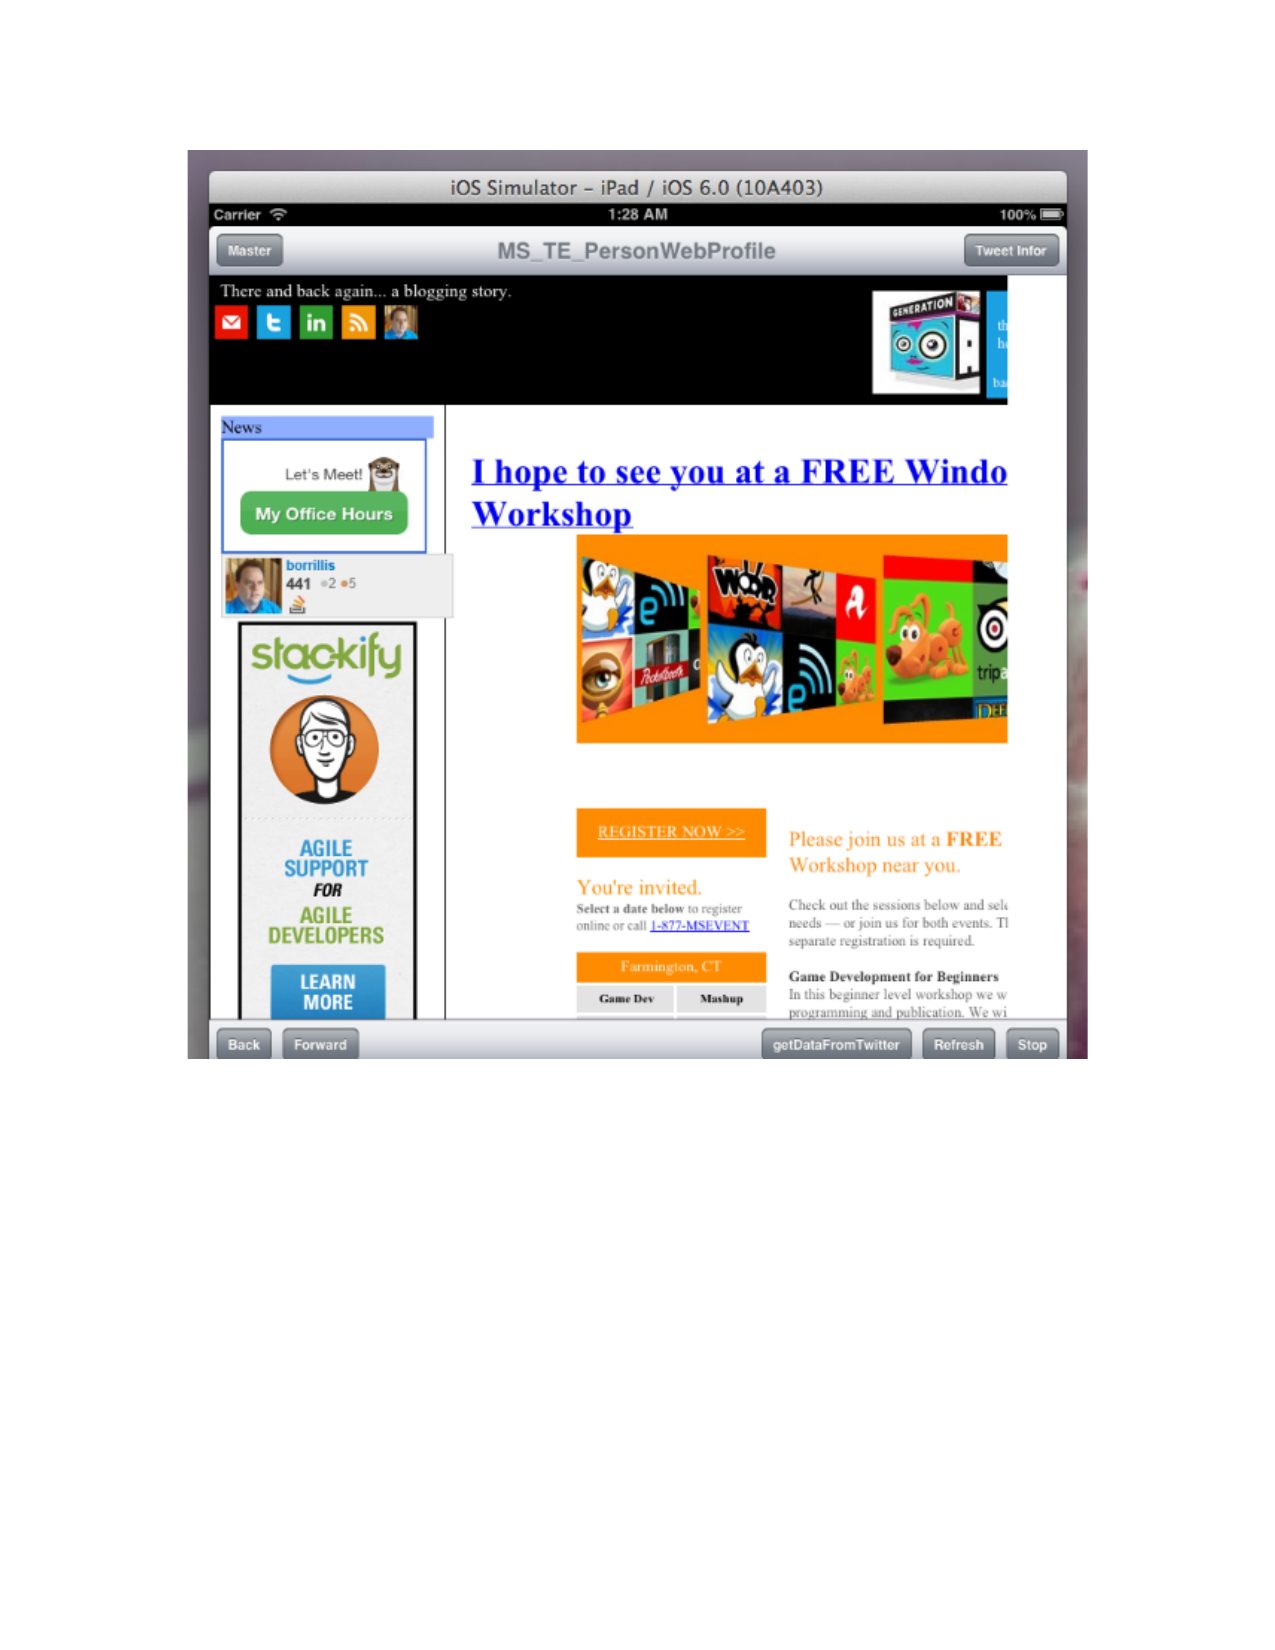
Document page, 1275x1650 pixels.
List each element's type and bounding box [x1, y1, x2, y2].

picture [187, 150, 1088, 1059]
